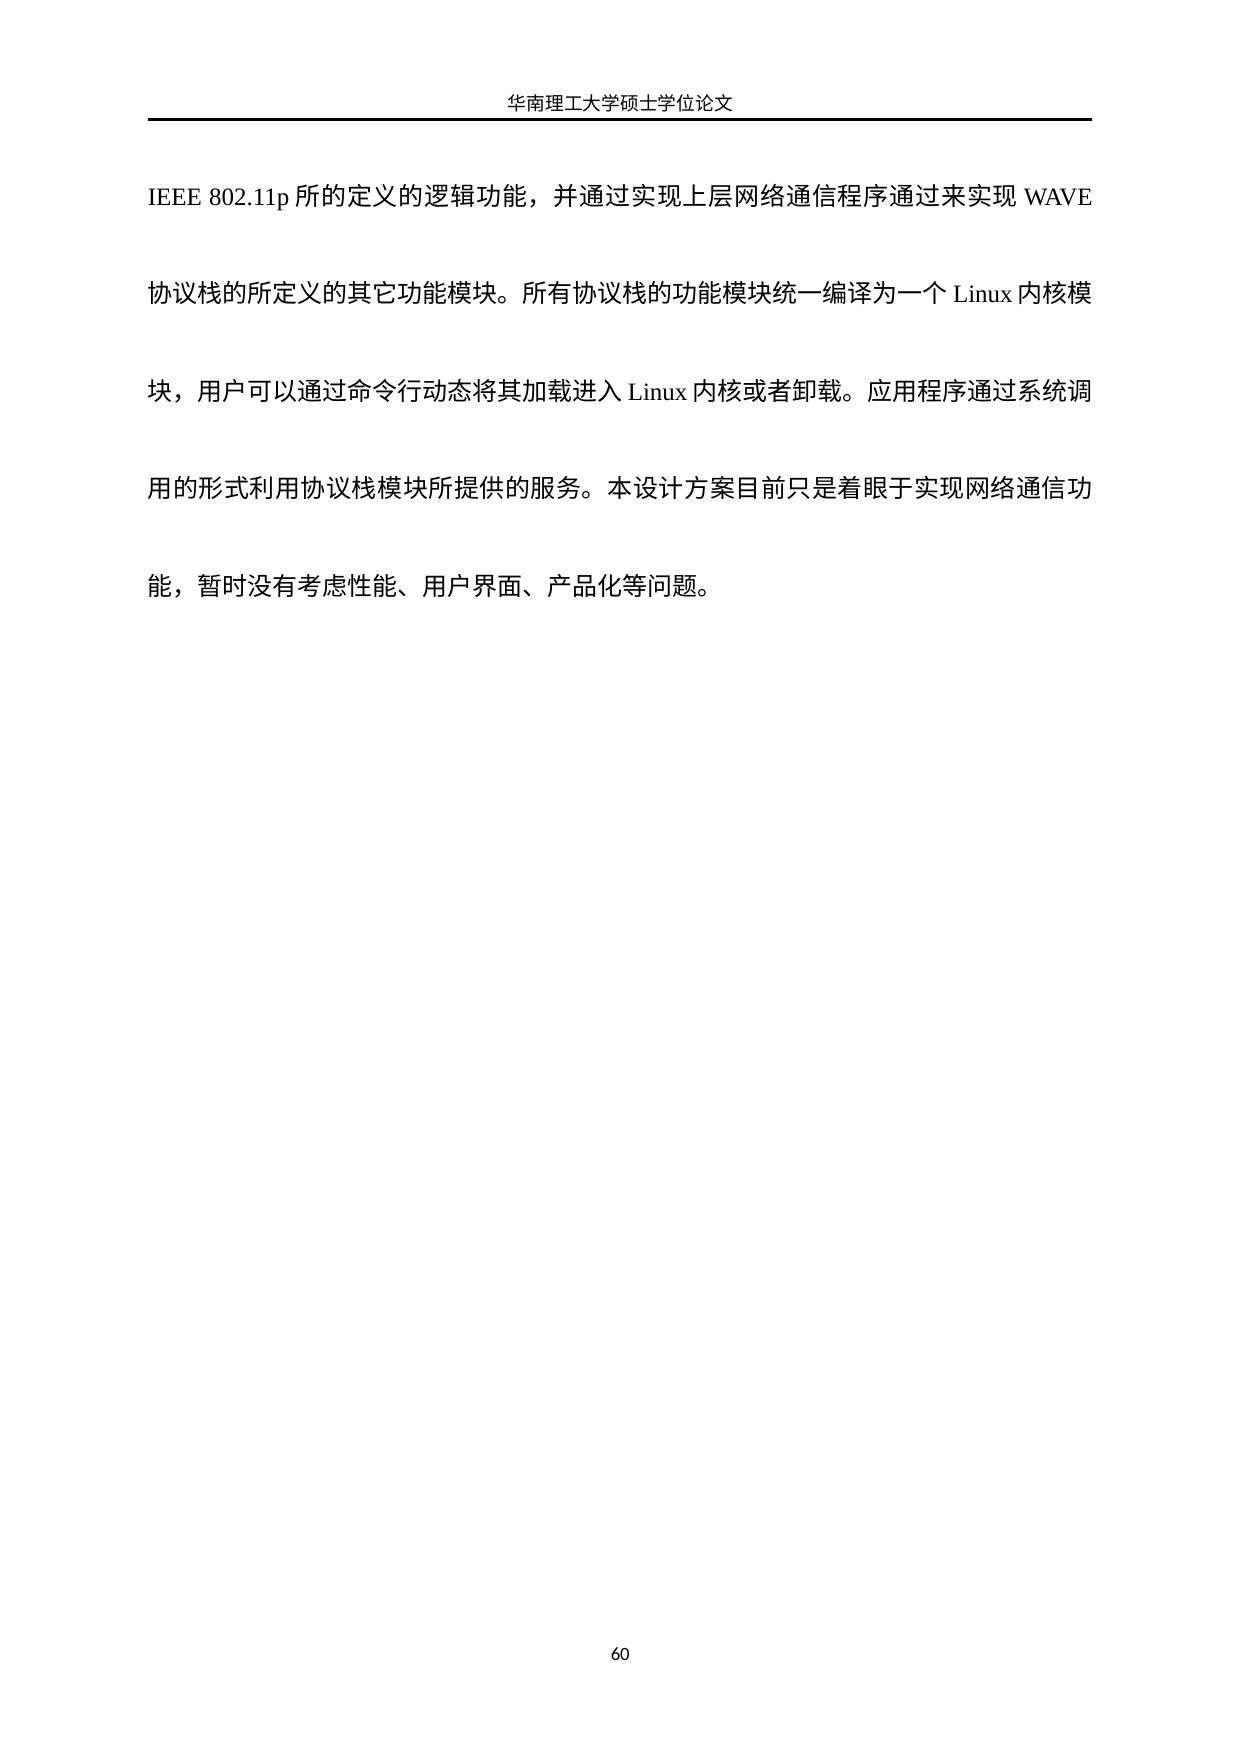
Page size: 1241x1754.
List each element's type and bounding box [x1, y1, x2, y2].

text [148, 162, 1092, 617]
